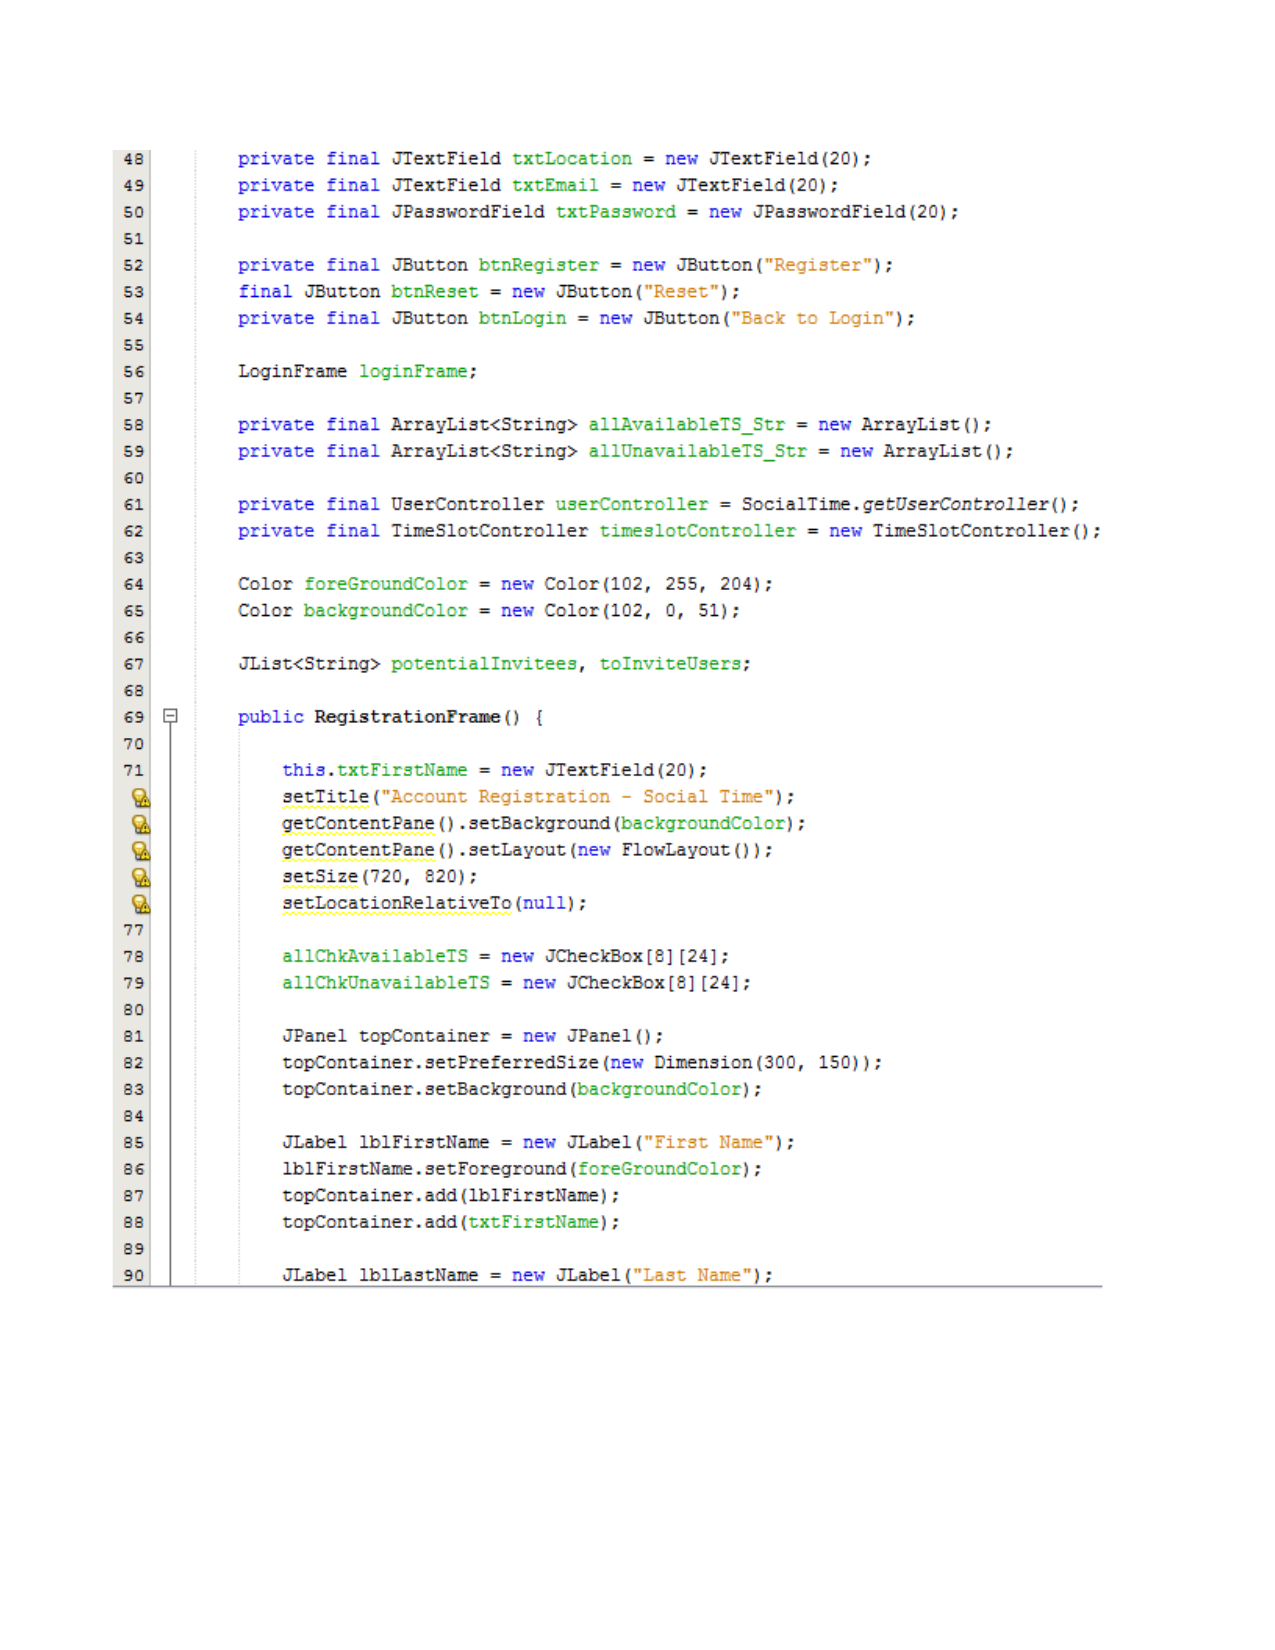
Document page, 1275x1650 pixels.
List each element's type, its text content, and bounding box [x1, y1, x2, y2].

picture [112, 150, 1103, 1289]
